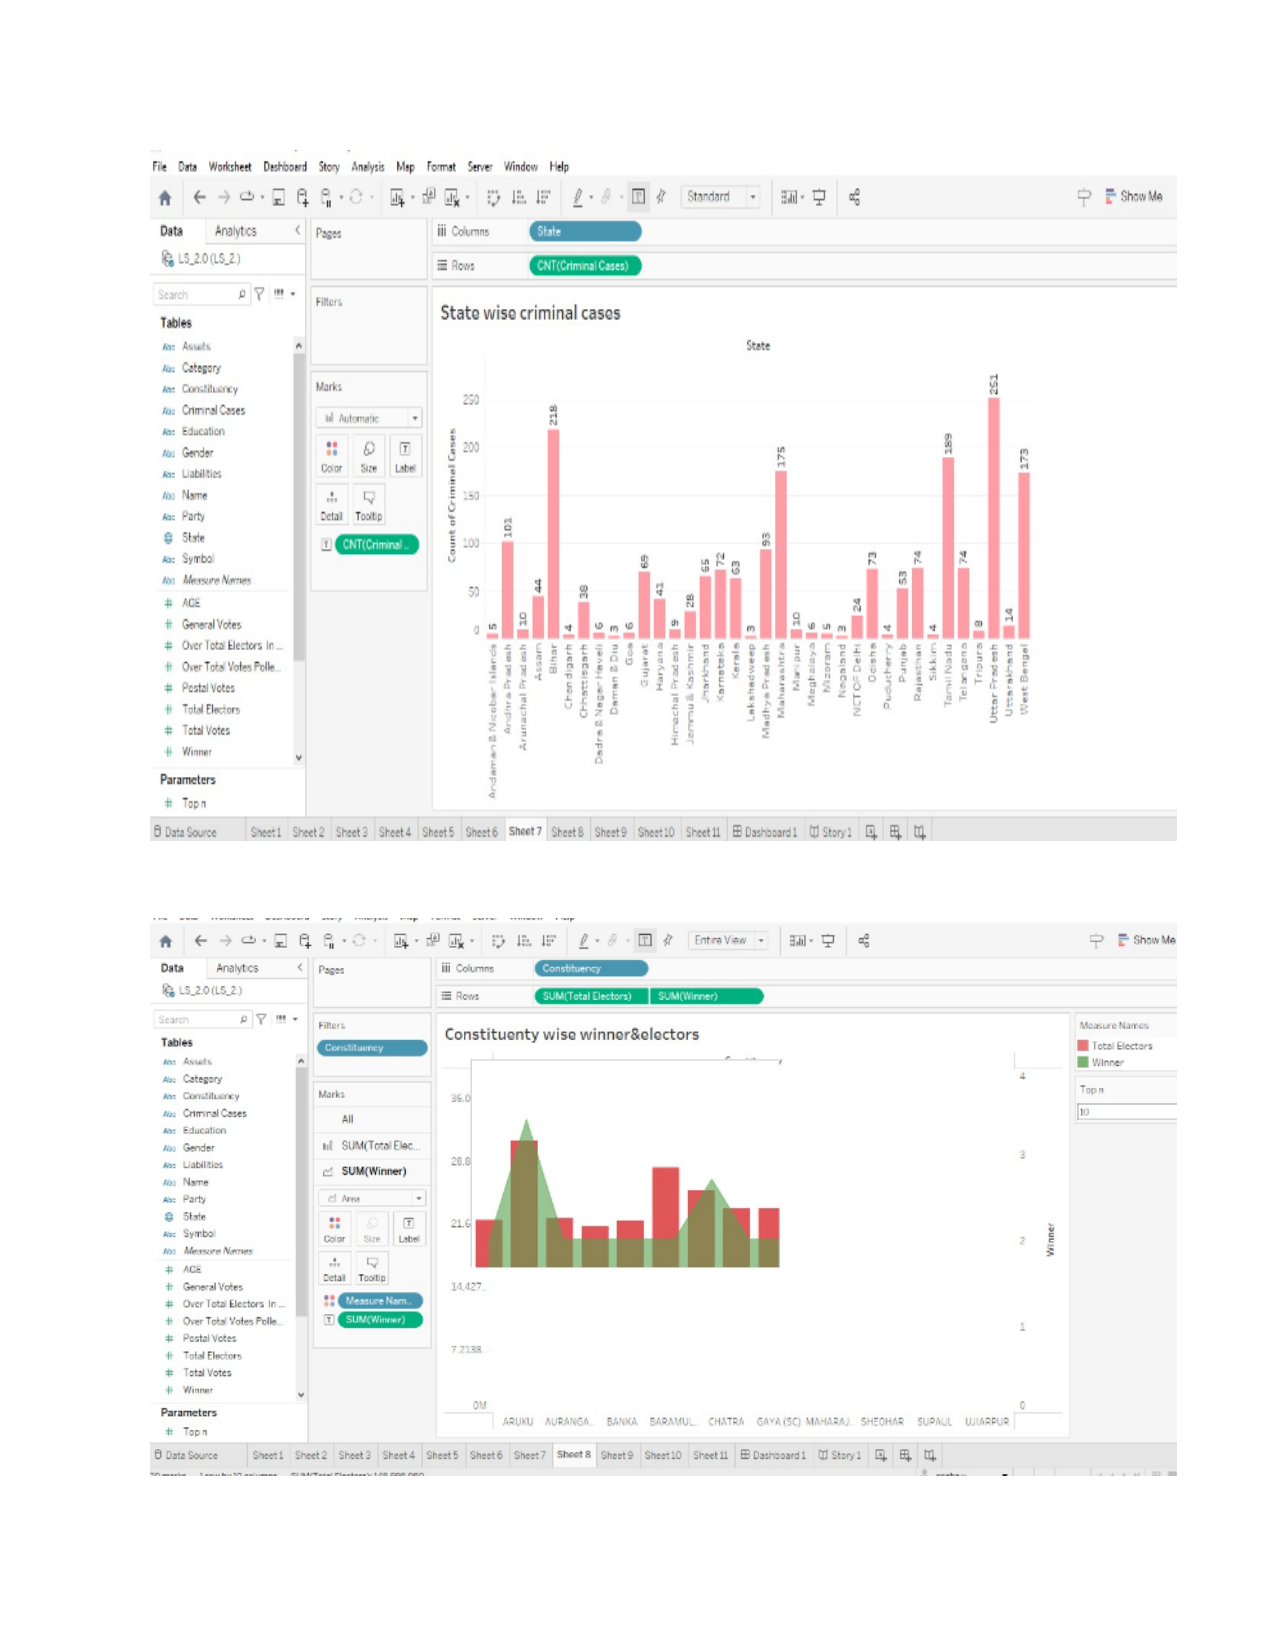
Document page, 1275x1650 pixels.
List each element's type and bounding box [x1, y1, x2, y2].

picture [150, 150, 1177, 841]
picture [150, 918, 1177, 1476]
